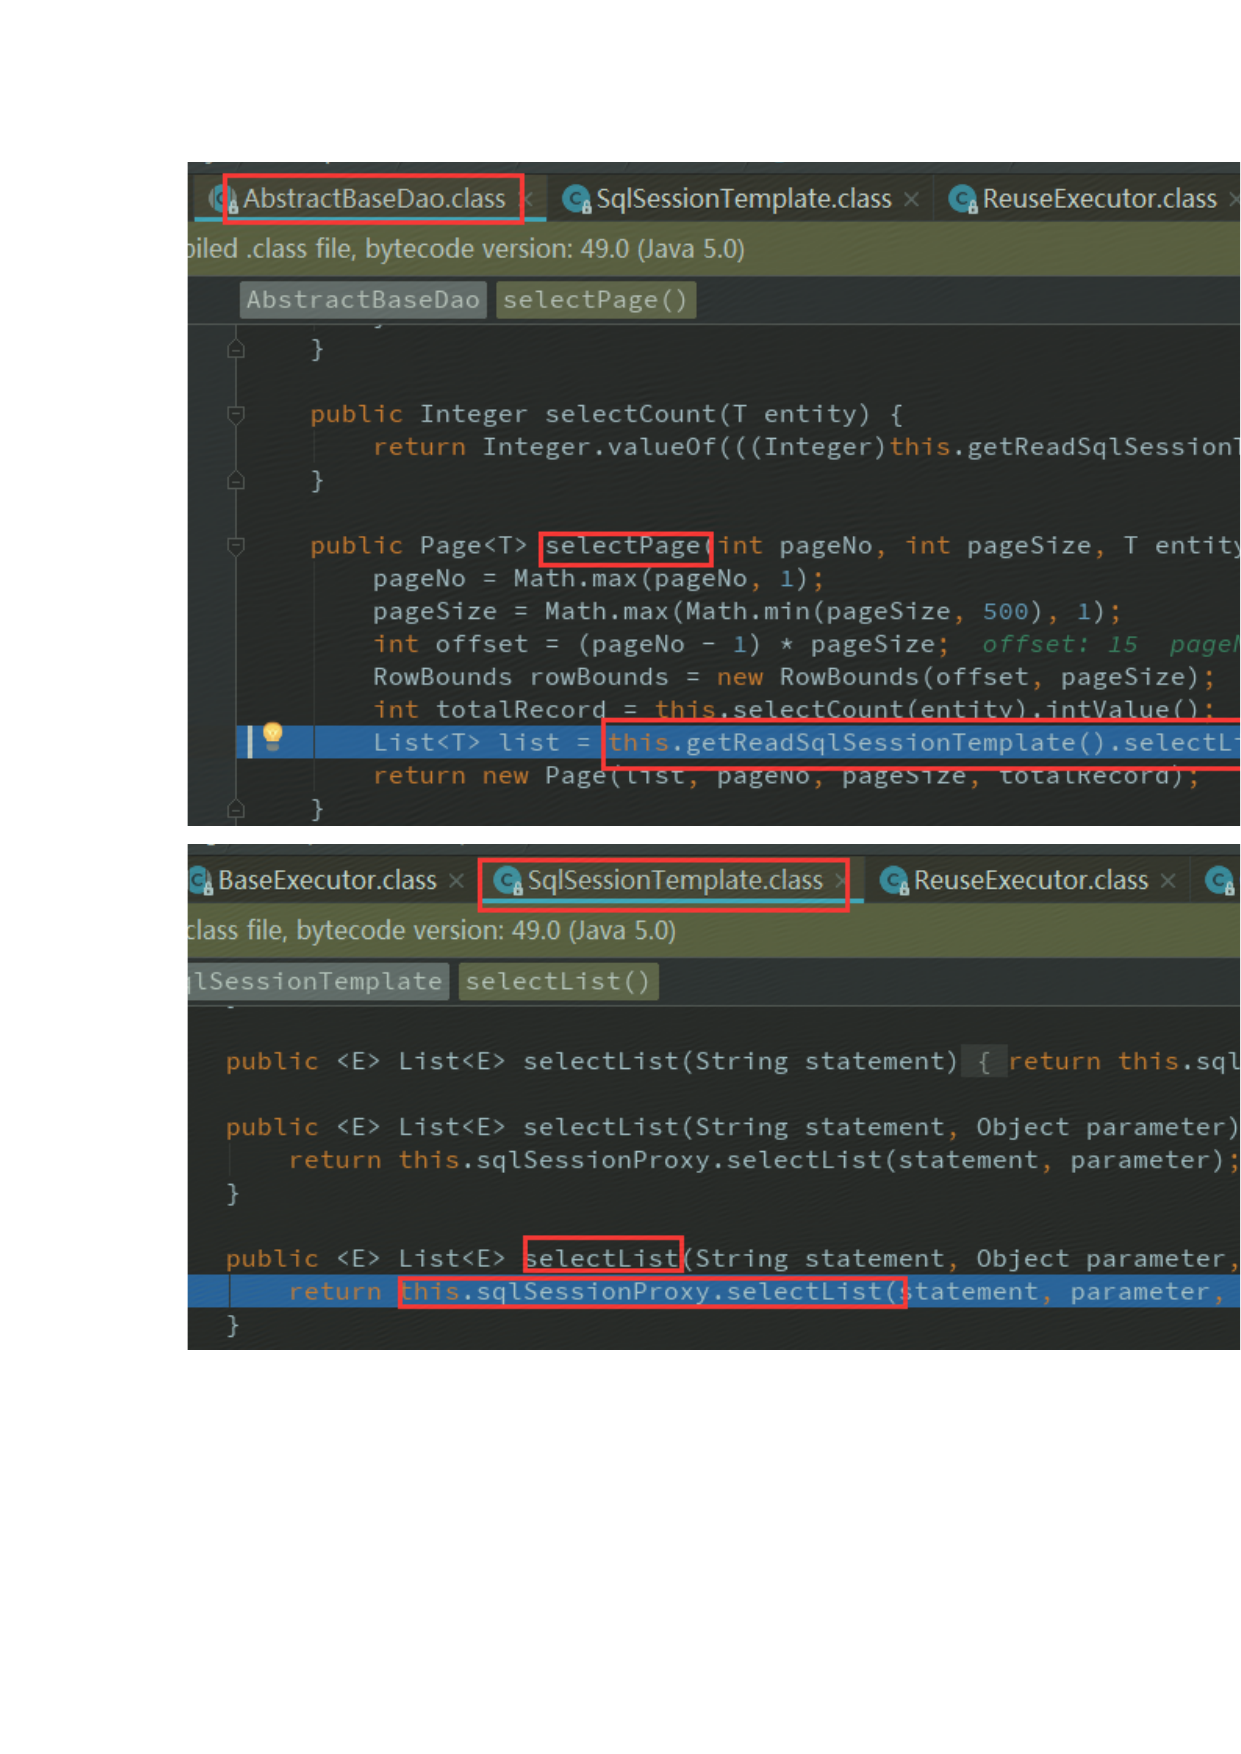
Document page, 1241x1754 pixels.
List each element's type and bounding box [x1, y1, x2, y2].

picture [187, 844, 1241, 1350]
picture [187, 162, 1241, 826]
